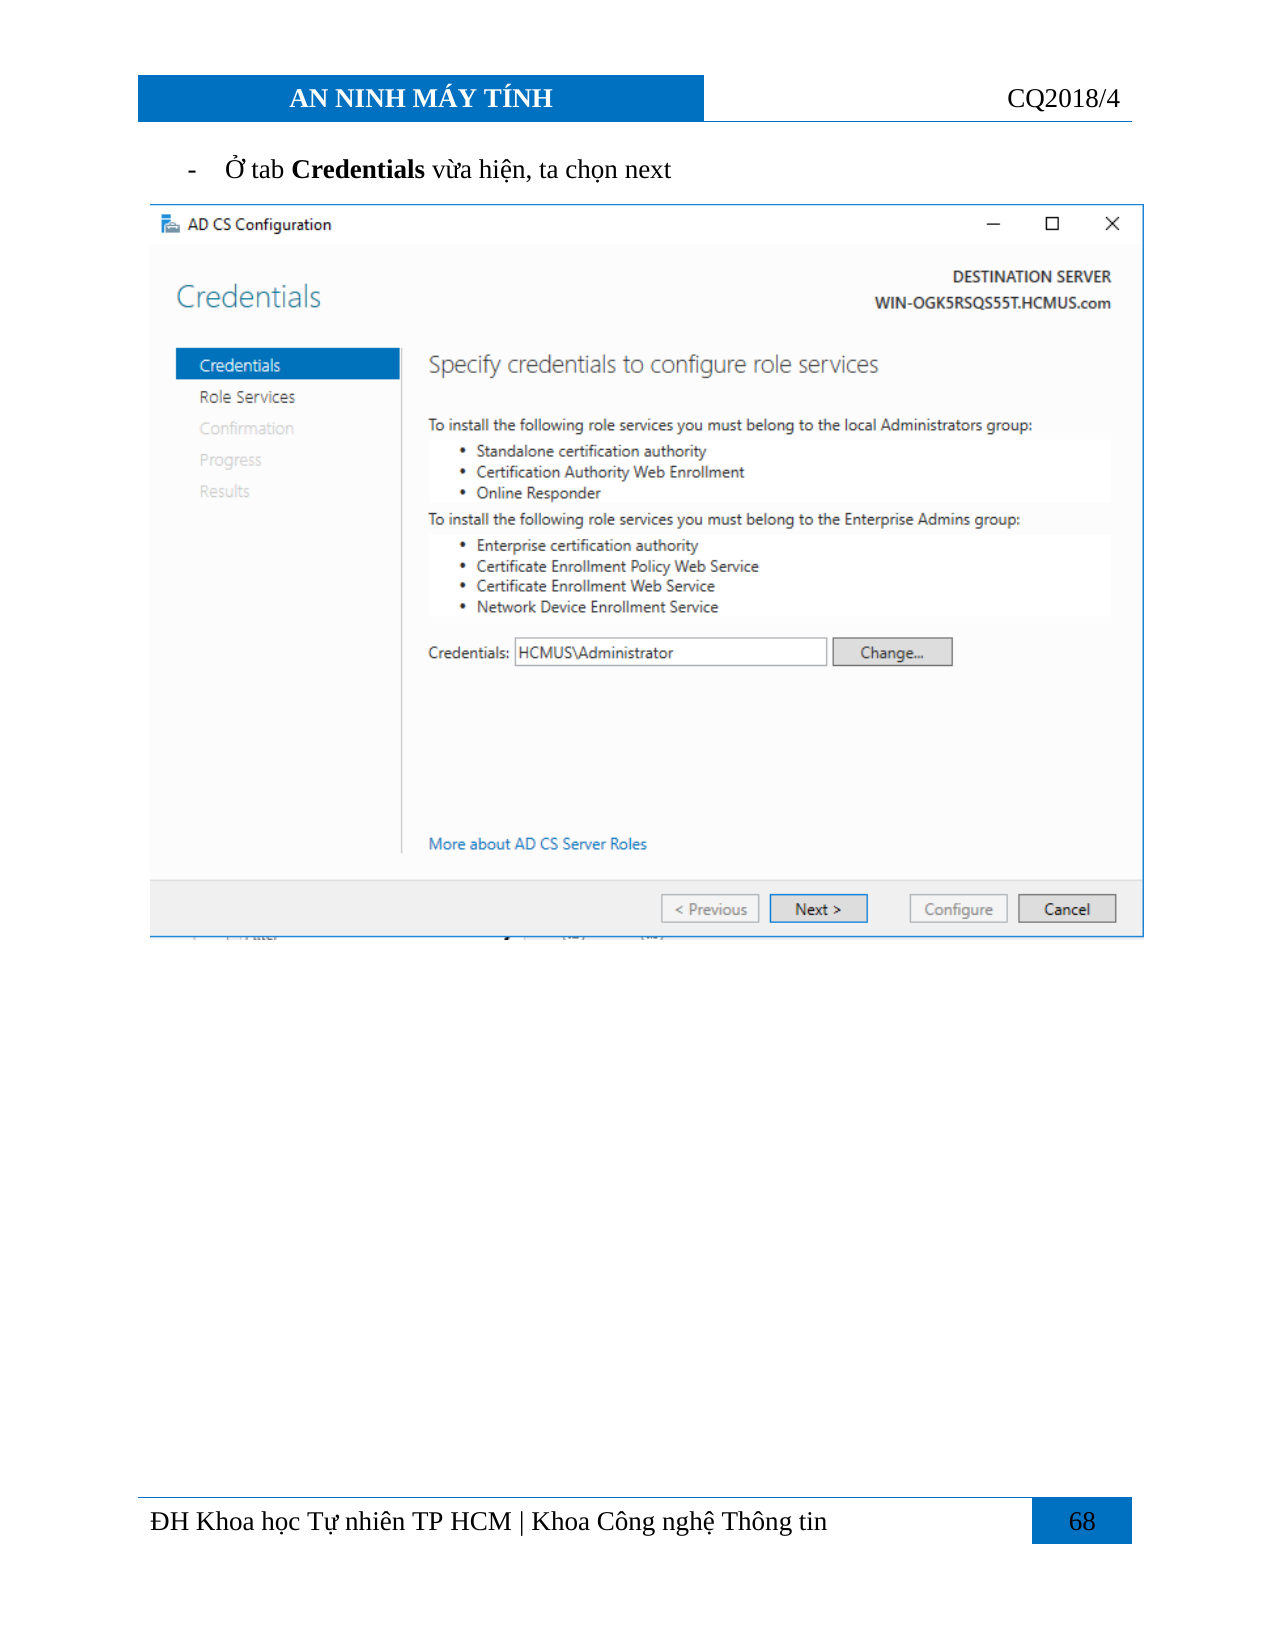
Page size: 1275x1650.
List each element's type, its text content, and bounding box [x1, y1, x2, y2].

list Ở tab Credentials vừa hiện, ta chọn next [187, 153, 1144, 184]
picture [150, 204, 1144, 940]
